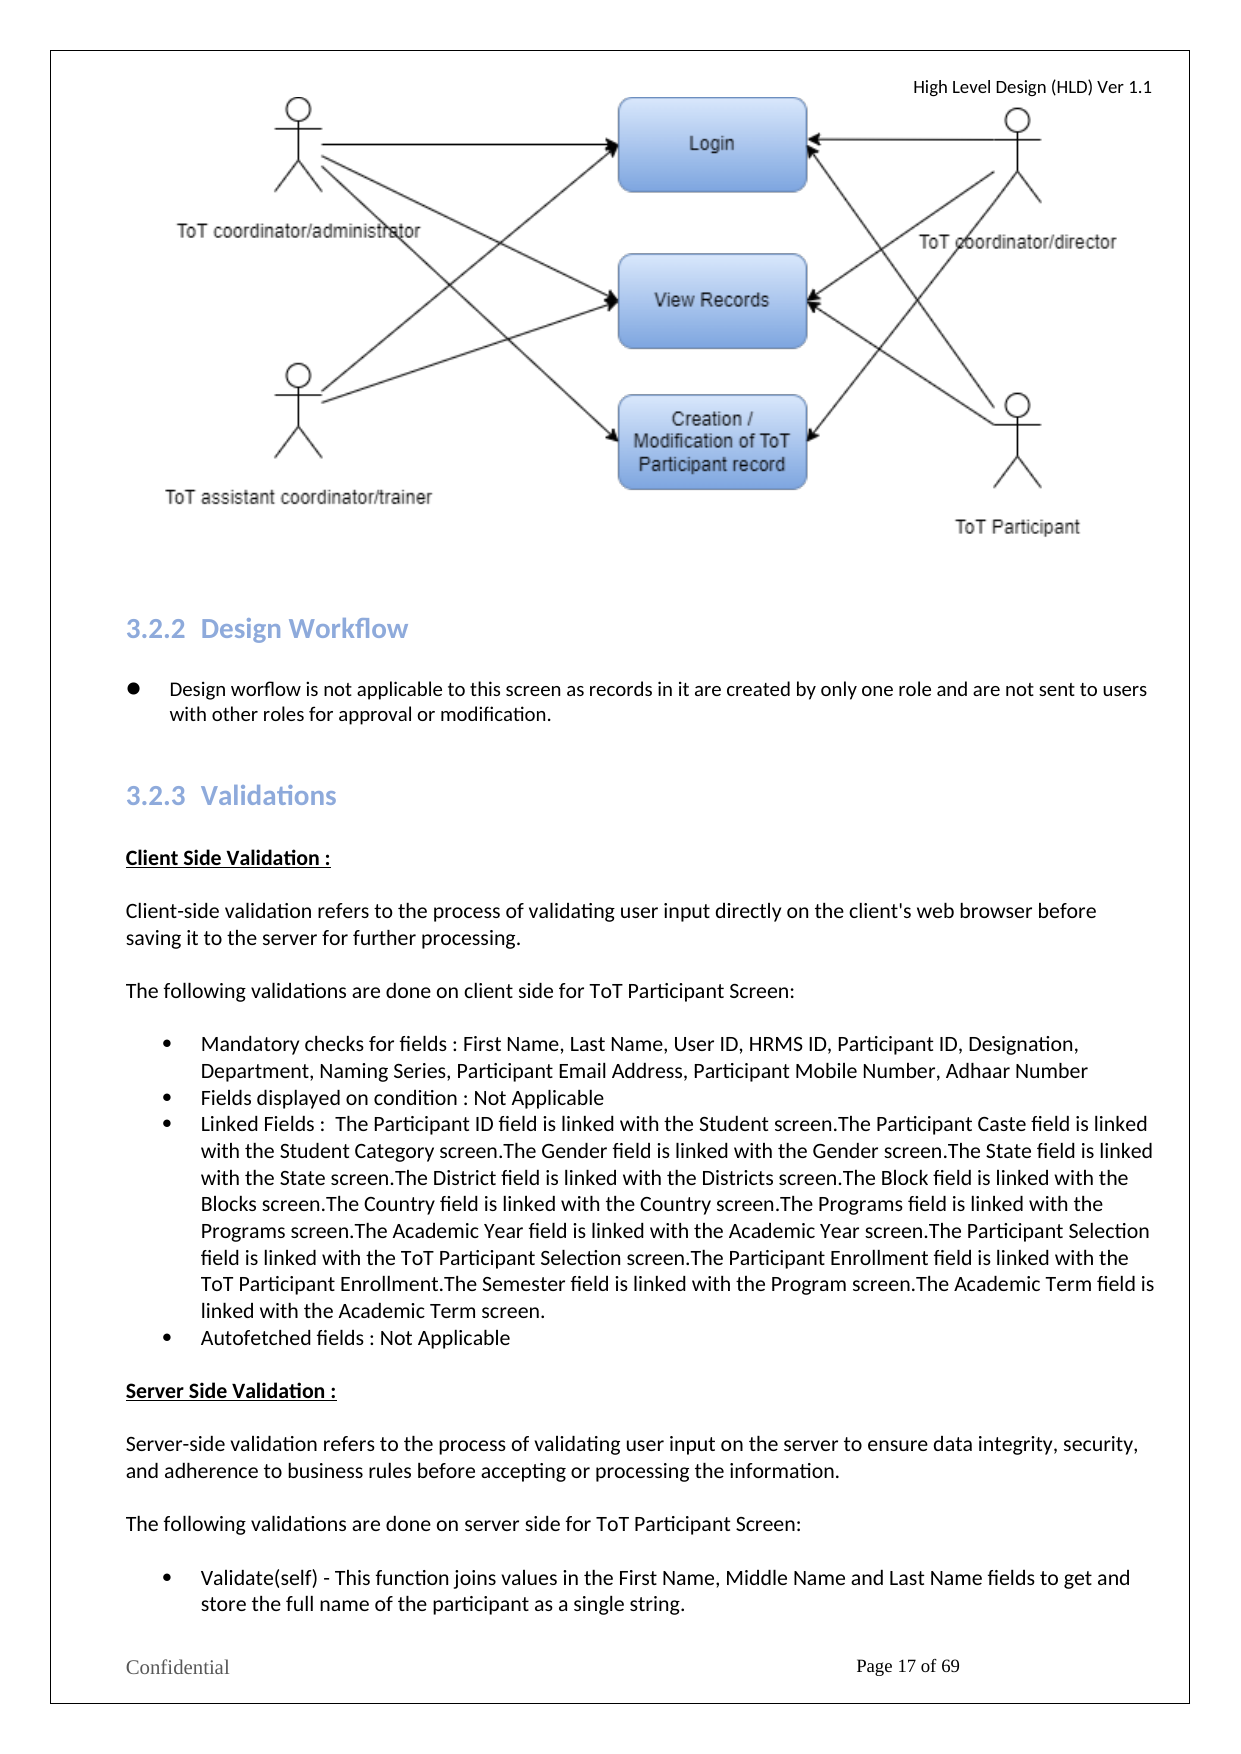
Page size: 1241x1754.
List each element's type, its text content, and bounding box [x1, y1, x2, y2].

text Server-side validation refers to the process of validating user input on the server to ensure data integrity, security, and adherence to business rules before accepting or processing the information. [126, 1430, 1156, 1484]
subtitle Validations [126, 777, 1156, 813]
list Autofetched fields : Not Applicable [163, 1324, 1156, 1350]
list Fields displayed on condition : Not Applicable [163, 1084, 1156, 1110]
list Design worflow is not applicable to this screen as records in it are created by only one role and are not sent to users with other roles for approval or modification. [126, 676, 1156, 727]
text The following validations are done on server side for ToT Participant Screen: [126, 1510, 1156, 1537]
picture [165, 97, 1117, 559]
text Client-side validation refers to the process of validating user input directly on the client's web browser before saving it to the server for further processing. [126, 897, 1156, 950]
subtitle Design Workflow [126, 610, 1156, 645]
text Server Side Validation : [126, 1377, 1156, 1404]
text Client Side Validation : [126, 844, 1156, 870]
text The following validations are done on client side for ToT Participant Screen: [126, 977, 1156, 1004]
list Linked Fields : The Participant ID field is linked with the Student screen.The Participant Caste field is linked with the Student Category screen.The Gender field is linked with the Gender screen.The State field is linked with the State screen.The District field is linked with the Districts screen.The Block field is linked with the Blocks screen.The Country field is linked with the Country screen.The Programs field is linked with the Programs screen.The Academic Year field is linked with the Academic Year screen.The Participant Selection field is linked with the ToT Participant Selection screen.The Participant Enrollment field is linked with the ToT Participant Enrollment.The Semester field is linked with the Program screen.The Academic Term field is linked with the Academic Term screen. [163, 1110, 1156, 1324]
list Mandatory checks for fields : First Name, Last Name, User ID, HRMS ID, Participant ID, Designation, Department, Naming Series, Participant Email Address, Participant Mobile Number, Adhaar Number [163, 1030, 1156, 1084]
list Validate(self) - This function joins values in the First Name, Middle Name and Last Name fields to get and store the full name of the participant as a single string. [163, 1564, 1156, 1617]
